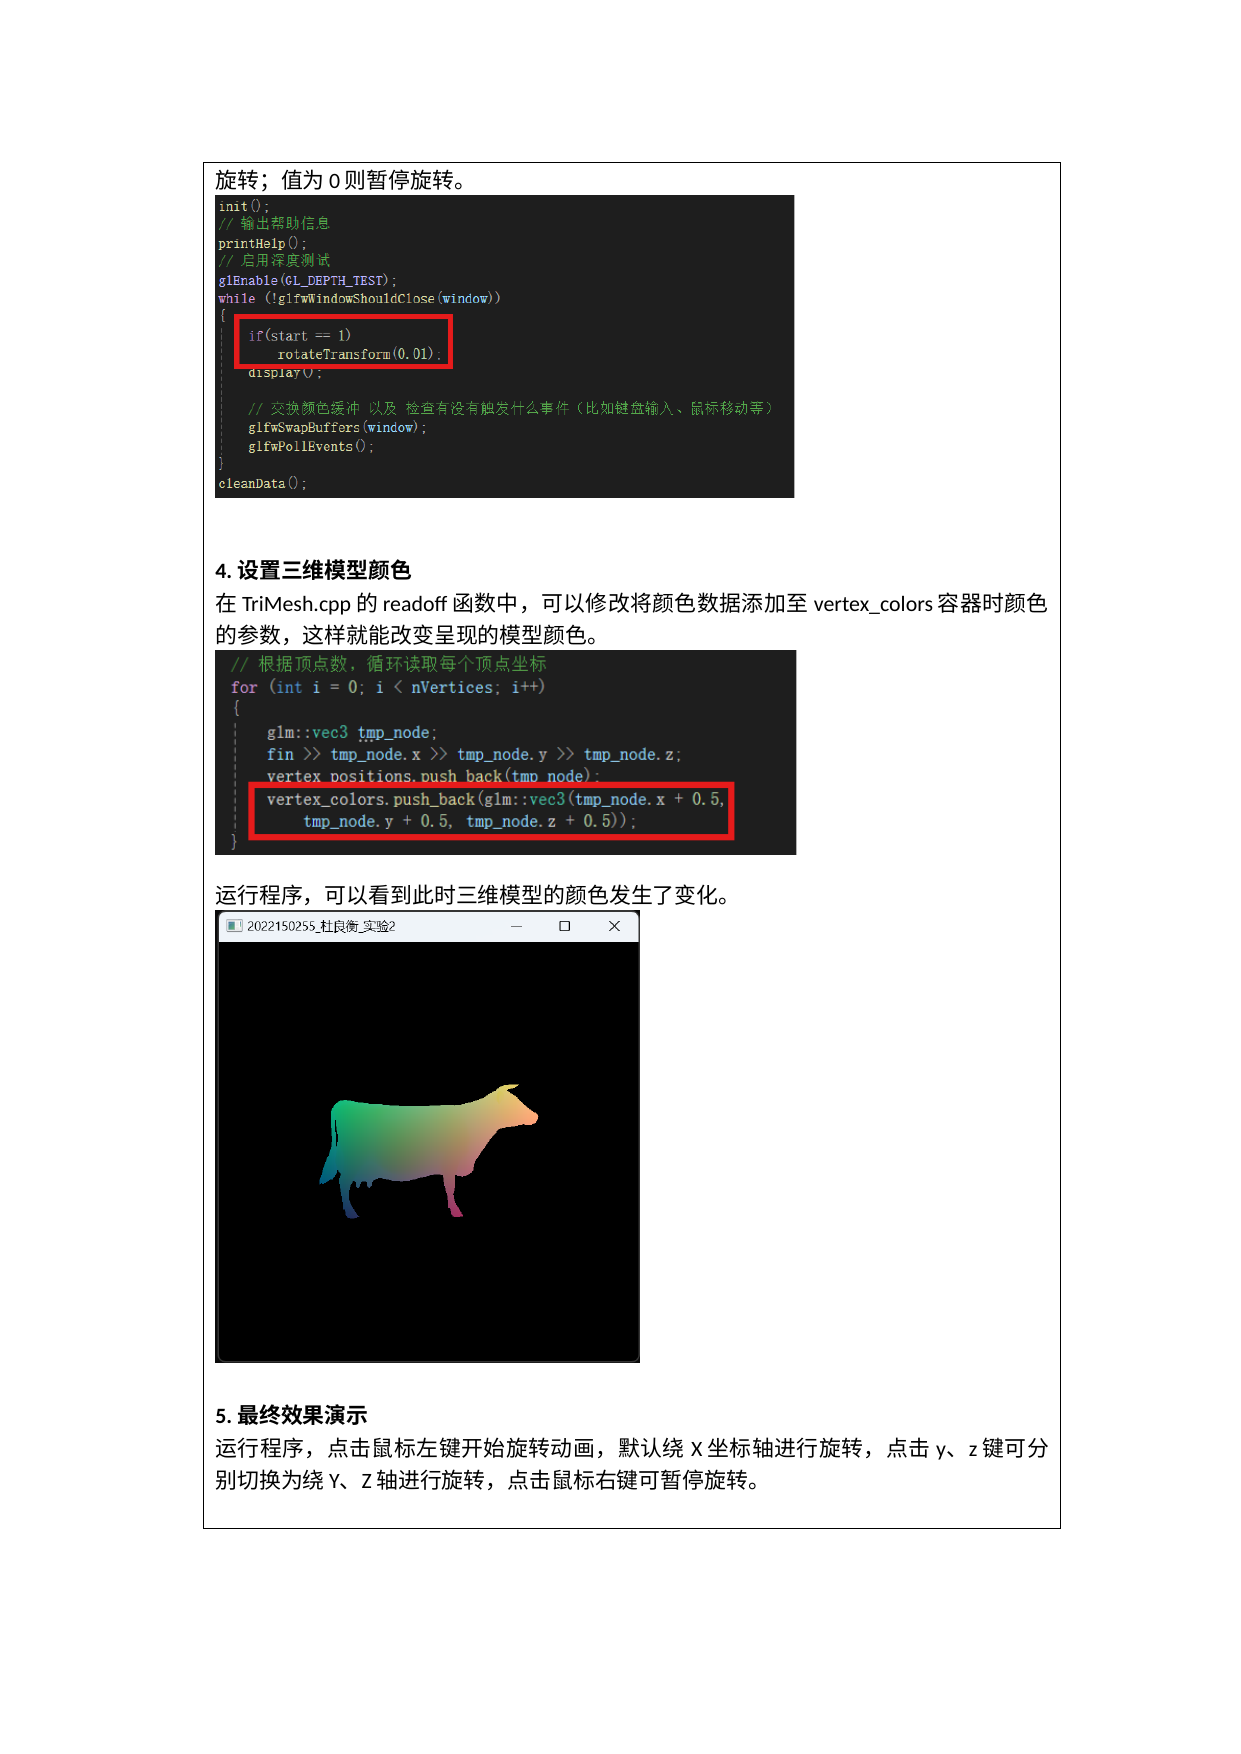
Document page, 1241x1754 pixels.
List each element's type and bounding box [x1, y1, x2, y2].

table_cell [204, 163, 1060, 1528]
picture [215, 195, 795, 498]
picture [215, 910, 640, 1363]
picture [215, 650, 797, 855]
